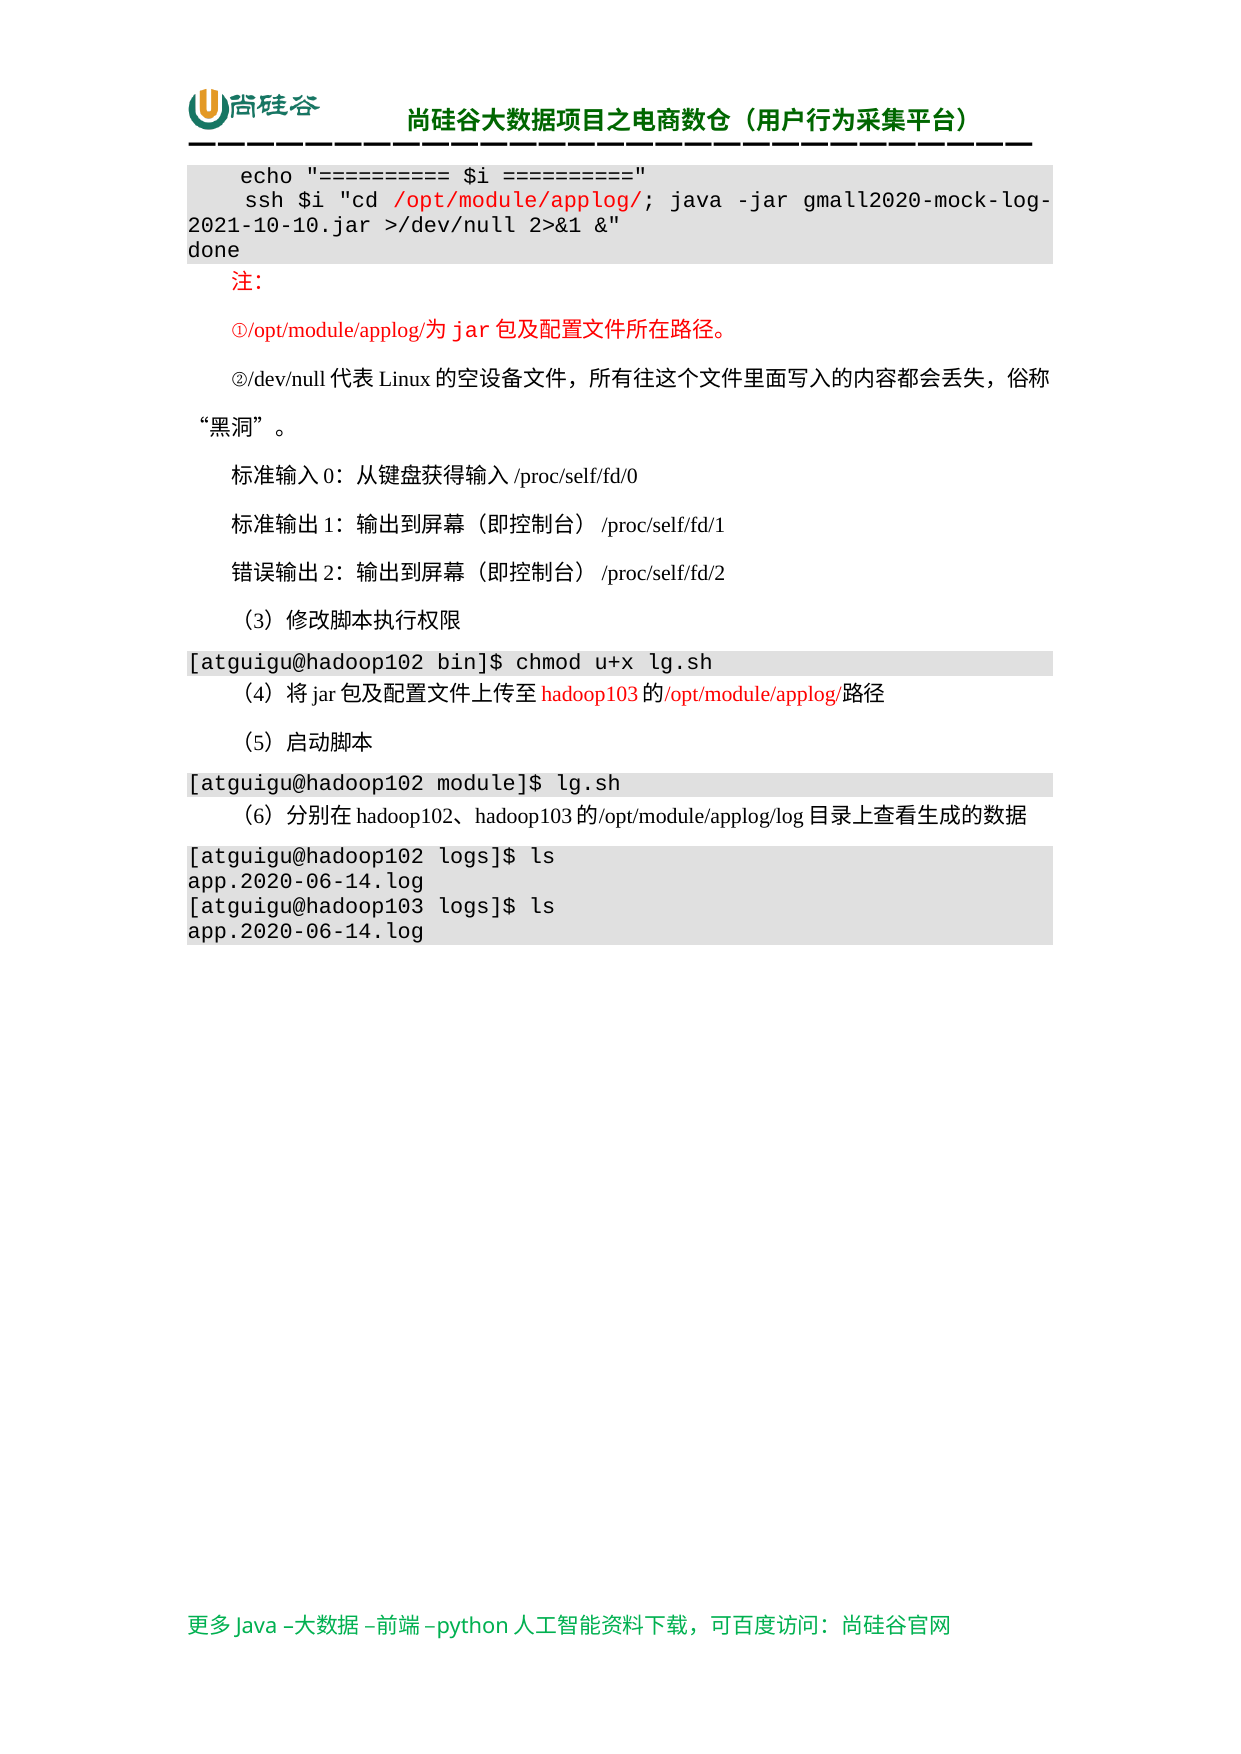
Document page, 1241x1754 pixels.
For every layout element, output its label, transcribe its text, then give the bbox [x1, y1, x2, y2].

text ssh $i "cd /opt/module/applog/; java -jar gmall2020-mock-log-2021-10-10.jar >/dev/null 2>&1 &" [187, 189, 1053, 239]
text app.2020-06-14.log [187, 920, 1053, 945]
text [atguigu@hadoop102 bin]$ chmod u+x lg.sh [187, 651, 1053, 676]
text [atguigu@hadoop102 logs]$ ls [187, 846, 1053, 871]
text 错误输出2：输出到屏幕（即控制台） /proc/self/fd/2 [187, 554, 1053, 587]
text 注： [187, 264, 1053, 296]
text echo "========== $i ==========" [187, 165, 1053, 189]
text ②/dev/null代表Linux的空设备文件，所有往这个文件里面写入的内容都会丢失，俗称“黑洞”。 [187, 361, 1053, 442]
text [atguigu@hadoop102 module]$ lg.sh [187, 773, 1053, 797]
text （6）分别在hadoop102、hadoop103的/opt/module/applog/log目录上查看生成的数据 [187, 797, 1053, 830]
text done [187, 239, 1053, 264]
text 标准输入0：从键盘获得输入 /proc/self/fd/0 [187, 458, 1053, 490]
text （3）修改脚本执行权限 [187, 603, 1053, 635]
text （4）将jar包及配置文件上传至hadoop103的/opt/module/applog/路径 [187, 676, 1053, 708]
text ①/opt/module/applog/为jar包及配置文件所在路径。 [187, 312, 1053, 345]
text 标准输出1：输出到屏幕（即控制台） /proc/self/fd/1 [187, 506, 1053, 539]
text （5）启动脚本 [187, 724, 1053, 757]
text app.2020-06-14.log [187, 871, 1053, 895]
text [atguigu@hadoop103 logs]$ ls [187, 895, 1053, 920]
